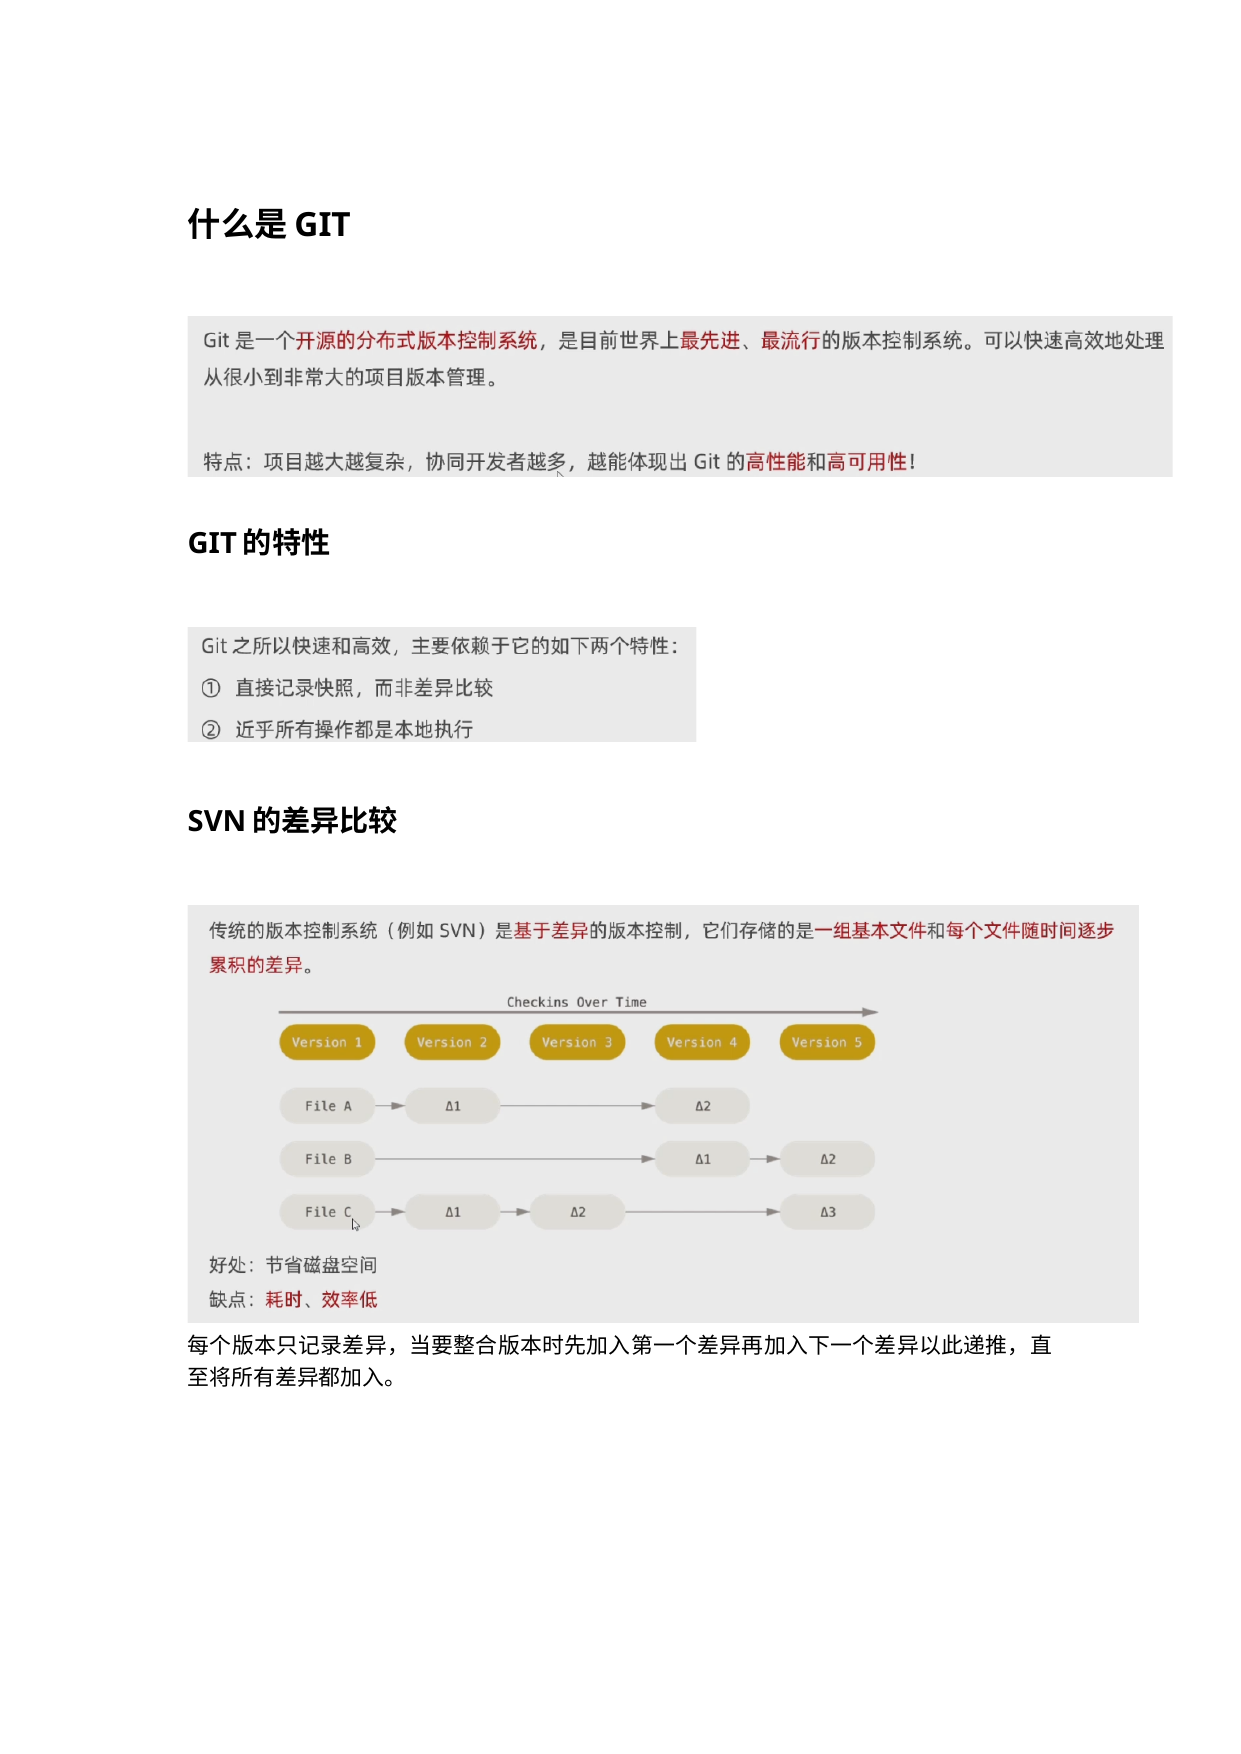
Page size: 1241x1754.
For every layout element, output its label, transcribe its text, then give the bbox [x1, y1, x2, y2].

text 每个版本只记录差异，当要整合版本时先加入第一个差异再加入下一个差异以此递推，直至将所有差异都加入。 [187, 1327, 1053, 1392]
picture [187, 316, 1173, 477]
subtitle 什么是GIT [187, 189, 1053, 254]
picture [187, 627, 697, 742]
picture [187, 905, 1139, 1323]
subtitle GIT的特性 [187, 508, 1053, 573]
subtitle SVN的差异比较 [187, 786, 1053, 851]
